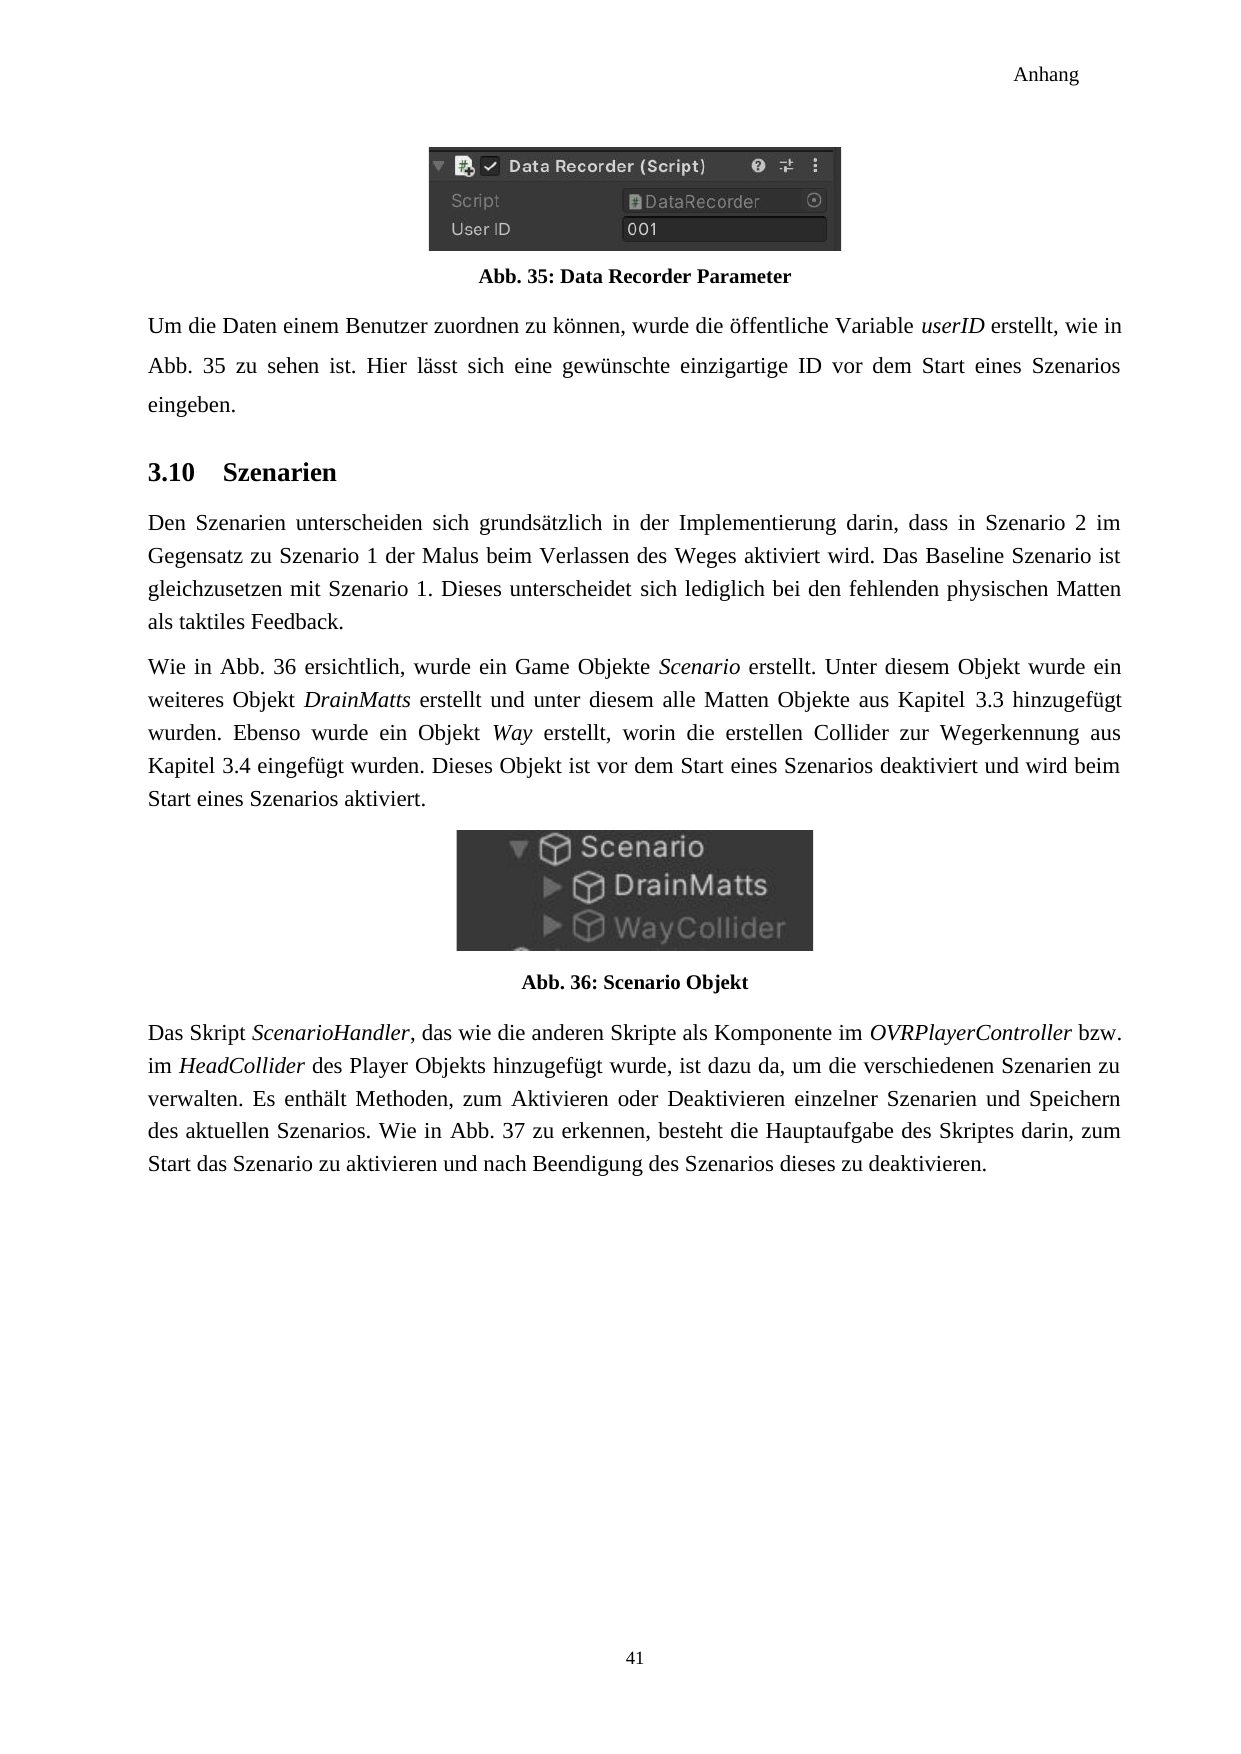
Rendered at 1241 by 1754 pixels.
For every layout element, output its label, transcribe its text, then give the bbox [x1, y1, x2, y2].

picture [428, 147, 842, 251]
text Den Szenarien unterscheiden sich grundsätzlich in der Implementierung darin, dass in Szenario 2 im Gegensatz zu Szenario 1 der Malus beim Verlassen des Weges aktiviert wird. Das Baseline Szenario ist gleichzusetzen mit Szenario 1. Dieses unterscheidet sich lediglich bei den fehlenden physischen Matten als taktiles Feedback. [148, 509, 1122, 634]
text Wie in Abb. 36 ersichtlich, wurde ein Game Objekte Scenario erstellt. Unter diesem Objekt wurde ein weiteres Objekt DrainMatts erstellt und unter diesem alle Matten Objekte aus Kapitel 3.3 hinzugefügt wurden. Ebenso wurde ein Objekt Way erstellt, worin die erstellen Collider zur Wegerkennung aus Kapitel 3.4 eingefügt wurden. Dieses Objekt ist vor dem Start eines Szenarios deaktiviert und wird beim Start eines Szenarios aktiviert. [148, 653, 1122, 811]
subtitle Szenarien [148, 456, 1122, 487]
text Um die Daten einem Benutzer zuordnen zu können, wurde die öffentliche Variable userID erstellt, wie in Abb. 35 zu sehen ist. Hier lässt sich eine gewünschte einzigartige ID vor dem Start eines Szenarios eingeben. [148, 313, 1122, 418]
text Abb. 36: Scenario Objekt [148, 970, 1122, 994]
text Abb. 35: Data Recorder Parameter [148, 263, 1122, 288]
picture [456, 830, 814, 951]
text Das Skript ScenarioHandler, das wie die anderen Skripte als Komponente im OVRPlayerController bzw. im HeadCollider des Player Objekts hinzugefügt wurde, ist dazu da, um die verschiedenen Szenarien zu verwalten. Es enthält Methoden, zum Aktivieren oder Deaktivieren einzelner Szenarien und Speichern des aktuellen Szenarios. Wie in Abb. 37 zu erkennen, besteht die Hauptaufgabe des Skriptes darin, zum Start das Szenario zu aktivieren und nach Beendigung des Szenarios dieses zu deaktivieren. [148, 1019, 1122, 1177]
